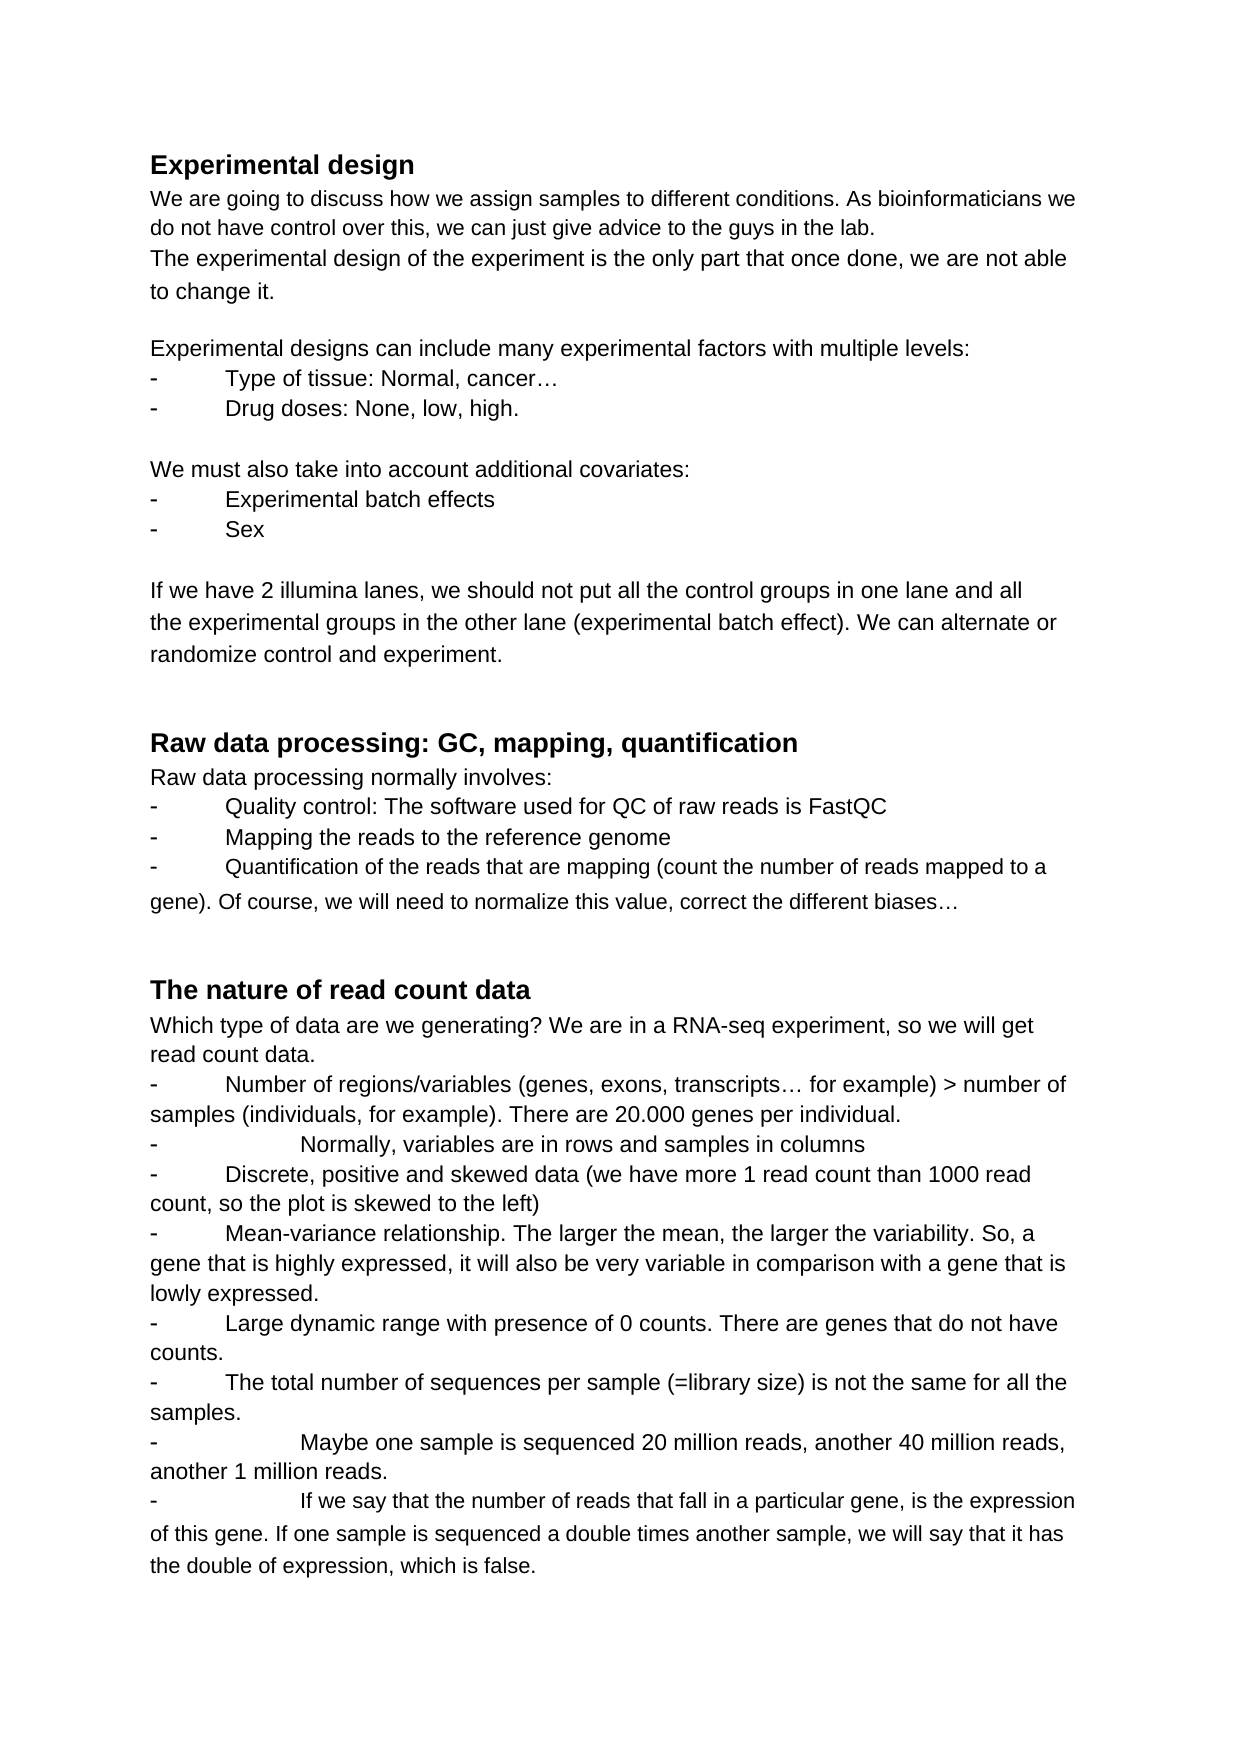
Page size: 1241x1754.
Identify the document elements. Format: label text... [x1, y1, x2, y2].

list Quality control: The software used for QC of raw reads is FastQC [150, 793, 1092, 820]
list Sex [150, 516, 1092, 543]
list Mapping the reads to the reference genome [150, 823, 1092, 850]
list Maybe one sample is sequenced 20 million reads, another 40 million reads, another 1 million reads. [150, 1428, 1092, 1484]
list Type of tissue: Normal, cancer… [150, 365, 1092, 391]
list Quantification of the reads that are mapping (count the number of reads mapped to a gene). Of course, we will need to normalize this value, correct the different biases… [150, 854, 1092, 914]
text If we have 2 illumina lanes, we should not put all the control groups in one lane and all the experimental groups in the other lane (experimental batch effect). We can alternate or randomize control and experiment. [150, 577, 1058, 667]
text We must also take into account additional covariates: [150, 456, 1092, 482]
list Mean-variance relationship. The larger the mean, the larger the variability. So, a gene that is highly expressed, it will also be very variable in comparison with a gene that is lowly expressed. [150, 1220, 1092, 1306]
list Number of regions/variables (genes, exons, transcripts… for example) > number of samples (individuals, for example). There are 20.000 genes per individual. [150, 1071, 1092, 1127]
text Which type of data are we generating? We are in a RNA-seq experiment, so we will get read count data. [150, 1012, 1083, 1068]
text Experimental design [150, 149, 1092, 180]
text We are going to discuss how we assign samples to different conditions. As bioinformaticians we do not have control over this, we can just give advice to the guys in the lab. [150, 186, 1081, 241]
list Discrete, positive and skewed data (we have more 1 read count than 1000 read count, so the plot is skewed to the left) [150, 1161, 1092, 1217]
text The experimental design of the experiment is the only part that once done, we are not able to change it. [150, 245, 1092, 305]
list Drug doses: None, low, high. [150, 395, 1092, 422]
text Experimental designs can include many experimental factors with multiple levels: [150, 335, 1092, 361]
text Raw data processing normally involves: [150, 764, 1092, 790]
list Large dynamic range with presence of 0 counts. There are genes that do not have counts. [150, 1309, 1092, 1366]
text Raw data processing: GC, mapping, quantification [150, 727, 1092, 758]
list If we say that the number of reads that fall in a particular gene, is the expression of this gene. If one sample is sequenced a double times another sample, we will say that it has the double of expression, which is false. [150, 1488, 1092, 1578]
list Normally, variables are in rows and samples in columns [150, 1131, 1092, 1157]
list The total number of sequences per sample (=library size) is not the same for all the samples. [150, 1369, 1092, 1425]
text The nature of read count data [150, 974, 1092, 1006]
list Experimental batch effects [150, 486, 1092, 512]
